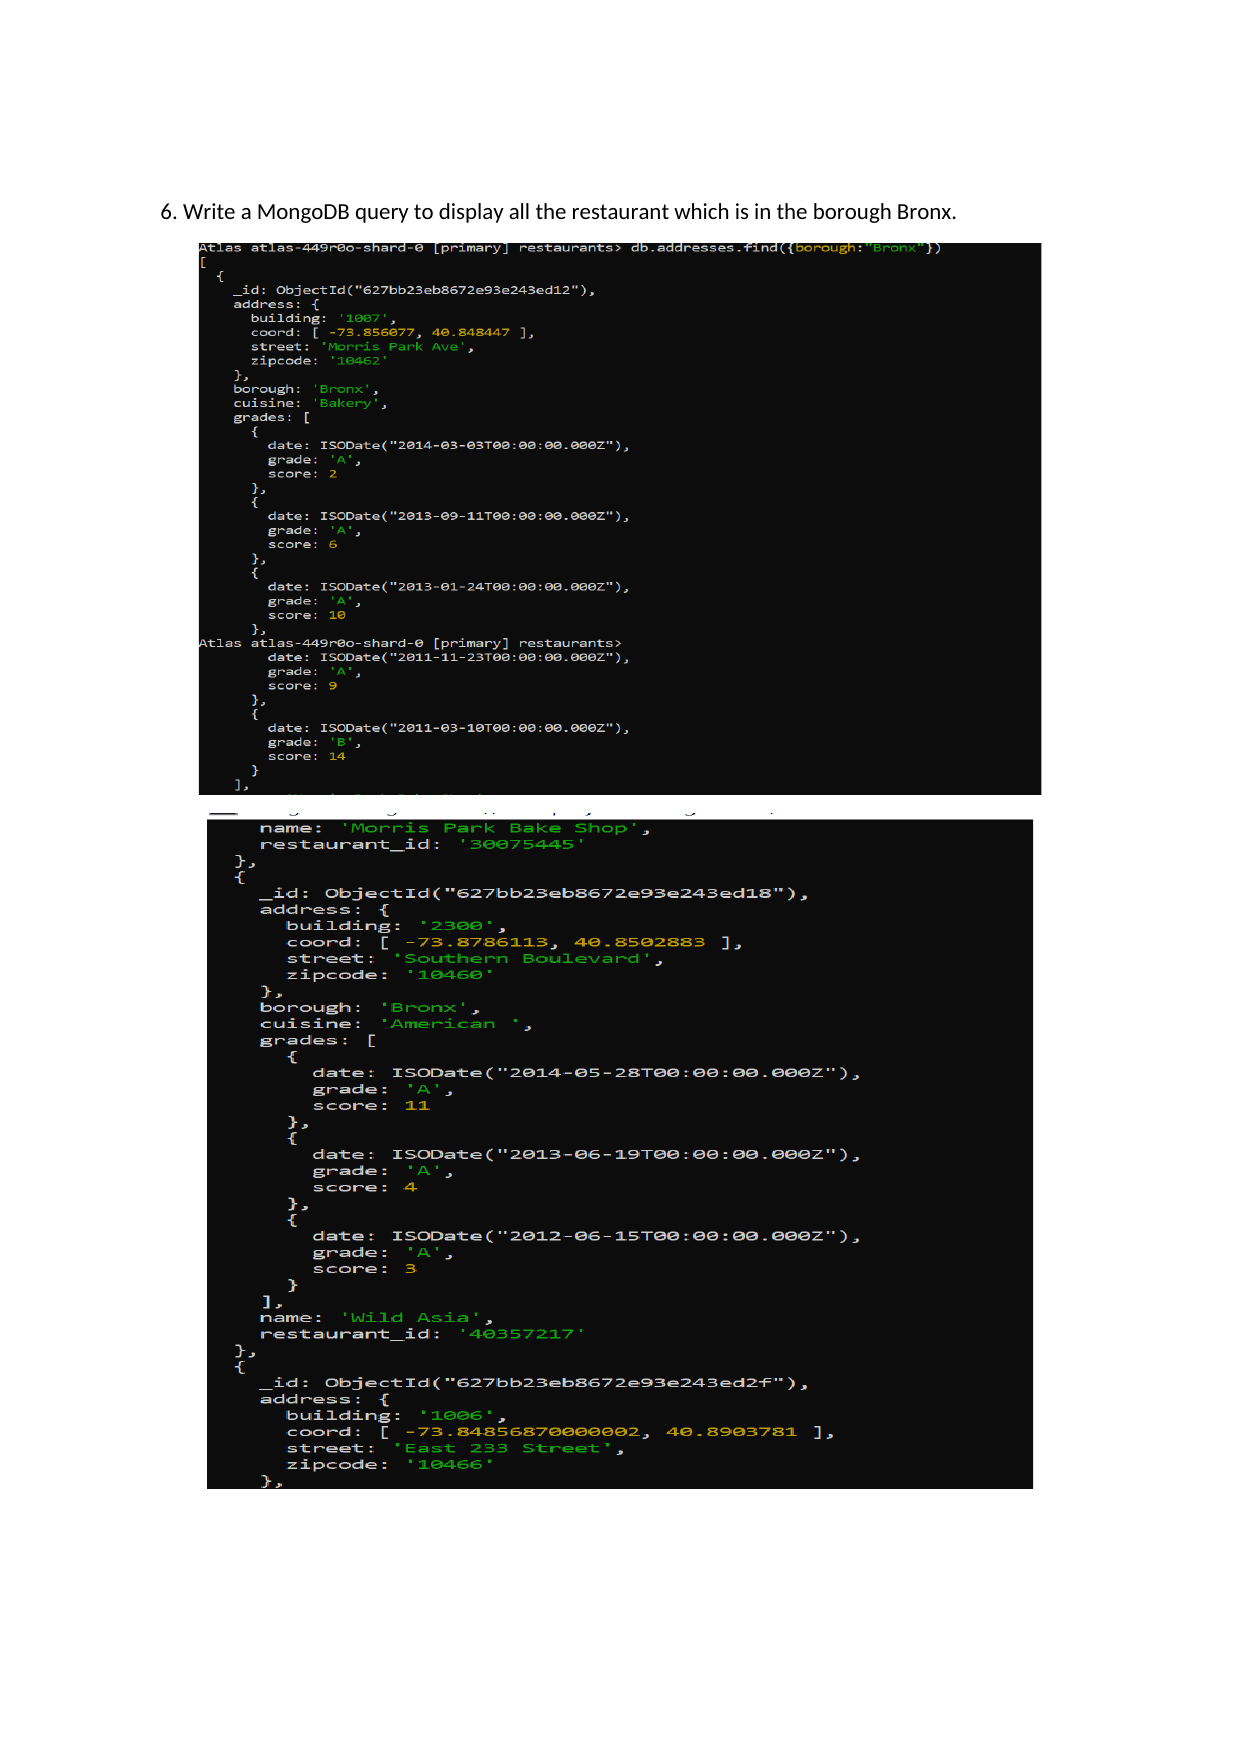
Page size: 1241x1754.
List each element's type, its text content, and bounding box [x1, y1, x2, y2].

text 6. Write a MongoDB query to display all the restaurant which is in the borough Bronx. [150, 197, 1090, 225]
picture [207, 813, 1034, 1489]
picture [198, 243, 1042, 795]
